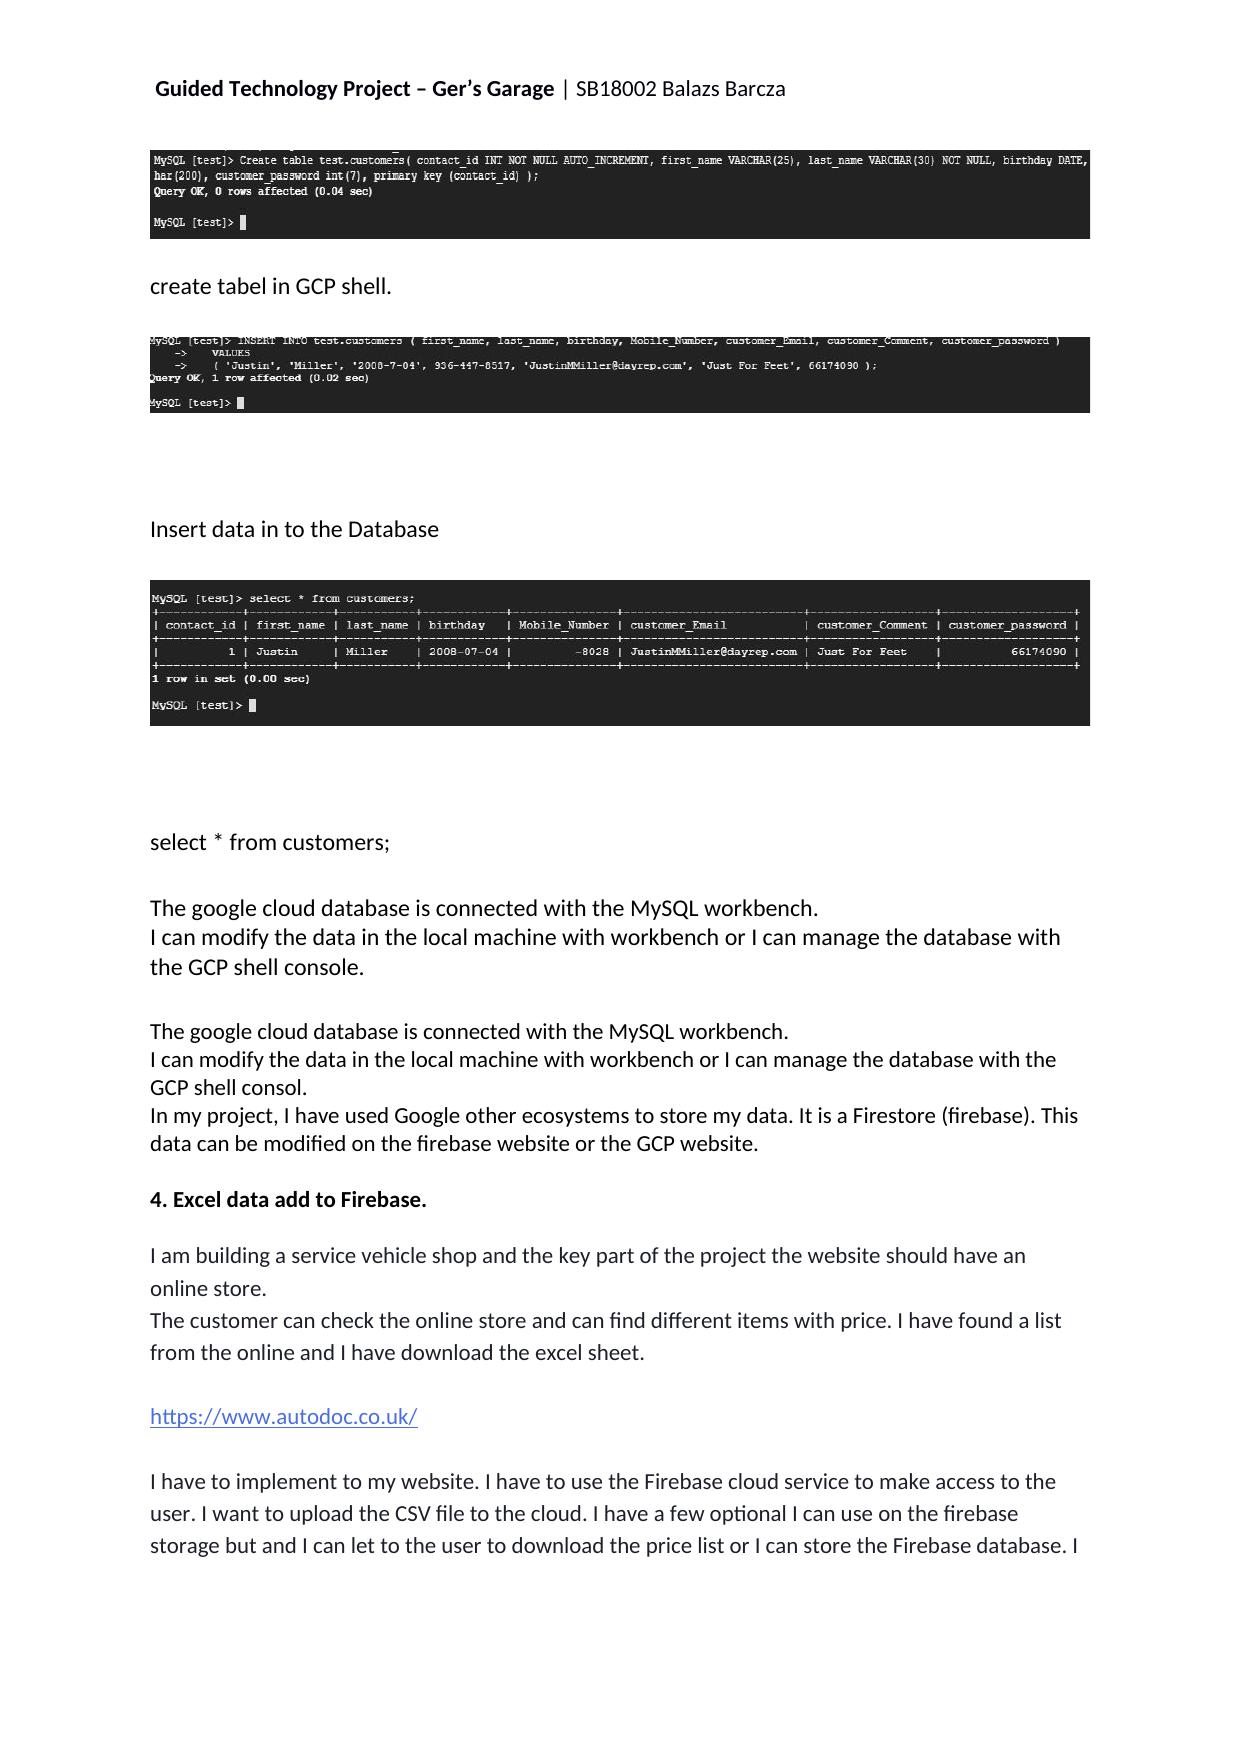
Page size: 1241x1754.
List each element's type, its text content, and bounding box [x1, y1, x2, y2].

text 4. Excel data add to Firebase. [150, 1185, 1090, 1213]
text I am building a service vehicle shop and the key part of the project the website should have an online store. [150, 1241, 1090, 1302]
picture [150, 580, 1091, 726]
text https://www.autodoc.co.uk/ [150, 1402, 1090, 1430]
text The google cloud database is connected with the MySQL workbench. I can modify the data in the local machine with workbench or I can manage the database with the GCP shell console. [150, 893, 1090, 981]
text select * from customers; [150, 827, 1090, 857]
text The customer can check the online store and can find different items with price. I have found a list from the online and I have download the excel sheet. [150, 1306, 1090, 1366]
picture [150, 150, 1091, 239]
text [150, 1467, 1090, 1559]
text The google cloud database is connected with the MySQL workbench. I can modify the data in the local machine with workbench or I can manage the database with the GCP shell consol. In my project, I have used Google other ecosystems to store my data. It is a Firestore (firebase). This data can be modified on the firebase website or the GCP website. [150, 1017, 1090, 1157]
text create tabel in GCP shell. [150, 271, 1090, 301]
picture [150, 337, 1091, 413]
text Insert data in to the Database [150, 514, 1090, 544]
